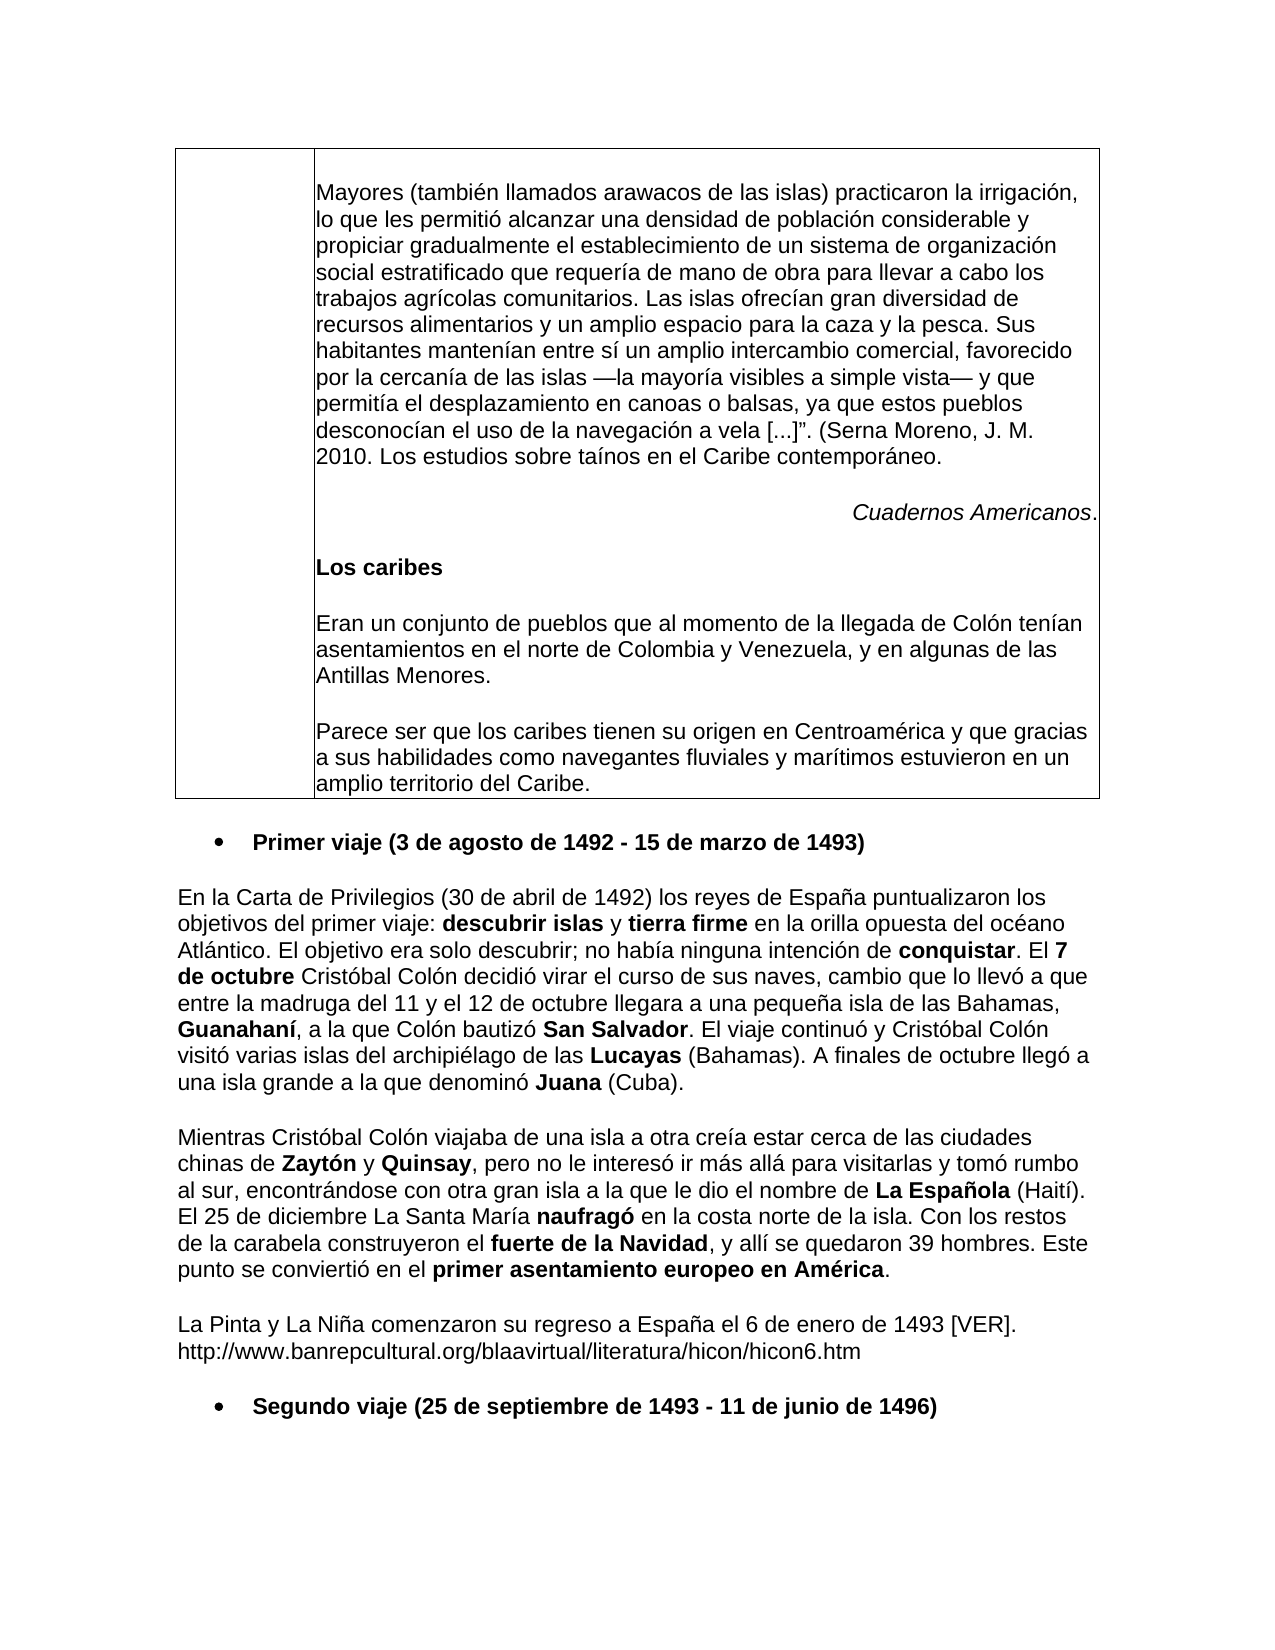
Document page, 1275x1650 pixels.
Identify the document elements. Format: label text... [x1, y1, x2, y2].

table_cell [176, 149, 314, 798]
list Primer viaje (3 de agosto de 1492 - 15 de marzo de 1493) [215, 828, 1098, 855]
text Mientras Cristóbal Colón viajaba de una isla a otra creía estar cerca de las ciudades chinas de Zaytón y Quinsay, pero no le interesó ir más allá para visitarlas y tomó rumbo al sur, encontrándose con otra gran isla a la que le dio el nombre de La Española (Haití). El 25 de diciembre La Santa María naufragó en la costa norte de la isla. Con los restos de la carabela construyeron el fuerte de la Navidad, y allí se quedaron 39 hombres. Este punto se conviertió en el primer asentamiento europeo en América. [177, 1124, 1098, 1282]
text La Pinta y La Niña comenzaron su regreso a España el 6 de enero de 1493 [VER]. http://www.banrepcultural.org/blaavirtual/literatura/hicon/hicon6.htm [177, 1311, 1098, 1364]
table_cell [315, 149, 1099, 798]
text En la Carta de Privilegios (30 de abril de 1492) los reyes de España puntualizaron los objetivos del primer viaje: descubrir islas y tierra firme en la orilla opuesta del océano Atlántico. El objetivo era solo descubrir; no había ninguna intención de conquistar. El 7 de octubre Cristóbal Colón decidió virar el curso de sus naves, cambio que lo llevó a que entre la madruga del 11 y el 12 de octubre llegara a una pequeña isla de las Bahamas, Guanahaní, a la que Colón bautizó San Salvador. El viaje continuó y Cristóbal Colón visitó varias islas del archipiélago de las Lucayas (Bahamas). A finales de octubre llegó a una isla grande a la que denominó Juana (Cuba). [177, 884, 1098, 1095]
list Segundo viaje (25 de septiembre de 1493 - 11 de junio de 1496) [215, 1393, 1098, 1419]
